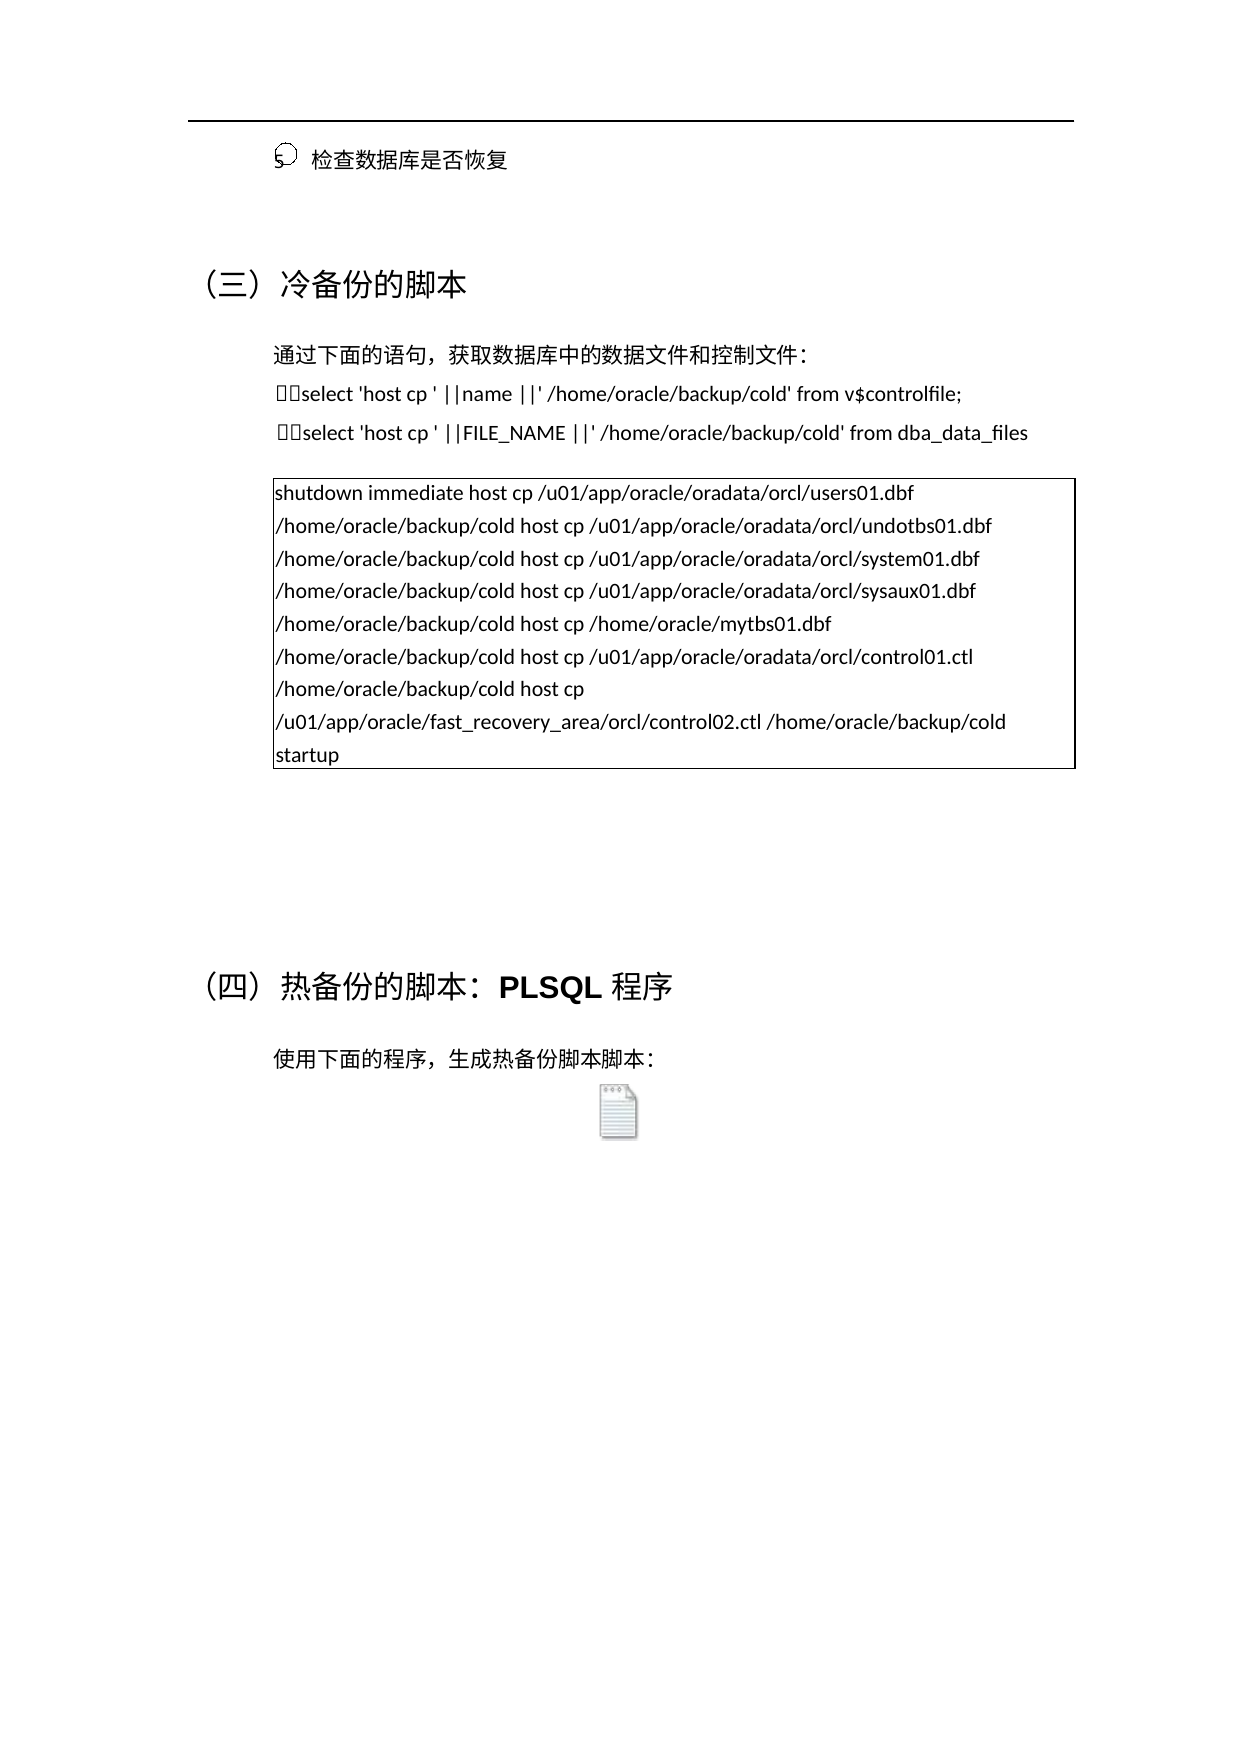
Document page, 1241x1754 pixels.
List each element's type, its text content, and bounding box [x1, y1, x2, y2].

text select 'host cp ' ||name ||' /home/oracle/backup/cold' from v$controlfile; select 'host cp ' ||FILE_NAME ||' /home/oracle/backup/cold' from dba_data_files [275, 377, 1045, 447]
subtitle （四）热备份的脚本：PLSQL 程序 [186, 962, 1074, 1008]
picture [592, 1077, 646, 1141]
subtitle （三）冷备份的脚本 [186, 261, 1074, 306]
list 检查数据库是否恢复 [273, 143, 1074, 175]
text shutdown immediate host cp /u01/app/oracle/oradata/orcl/users01.dbf /home/oracle/backup/cold host cp /u01/app/oracle/oradata/orcl/undotbs01.dbf /home/oracle/backup/cold host cp /u01/app/oracle/oradata/orcl/system01.dbf /home/oracle/backup/cold host cp /u01/app/oracle/oradata/orcl/sysaux01.dbf /home/oracle/backup/cold host cp /home/oracle/mytbs01.dbf /home/oracle/backup/cold host cp /u01/app/oracle/oradata/orcl/control01.ctl /home/oracle/backup/cold host cp /u01/app/oracle/fast_recovery_area/orcl/control02.ctl /home/oracle/backup/cold startup [274, 479, 1074, 768]
text 通过下面的语句，获取数据库中的数据文件和控制文件： [273, 338, 1074, 370]
text 使用下面的程序，生成热备份脚本脚本： [273, 1042, 1074, 1073]
